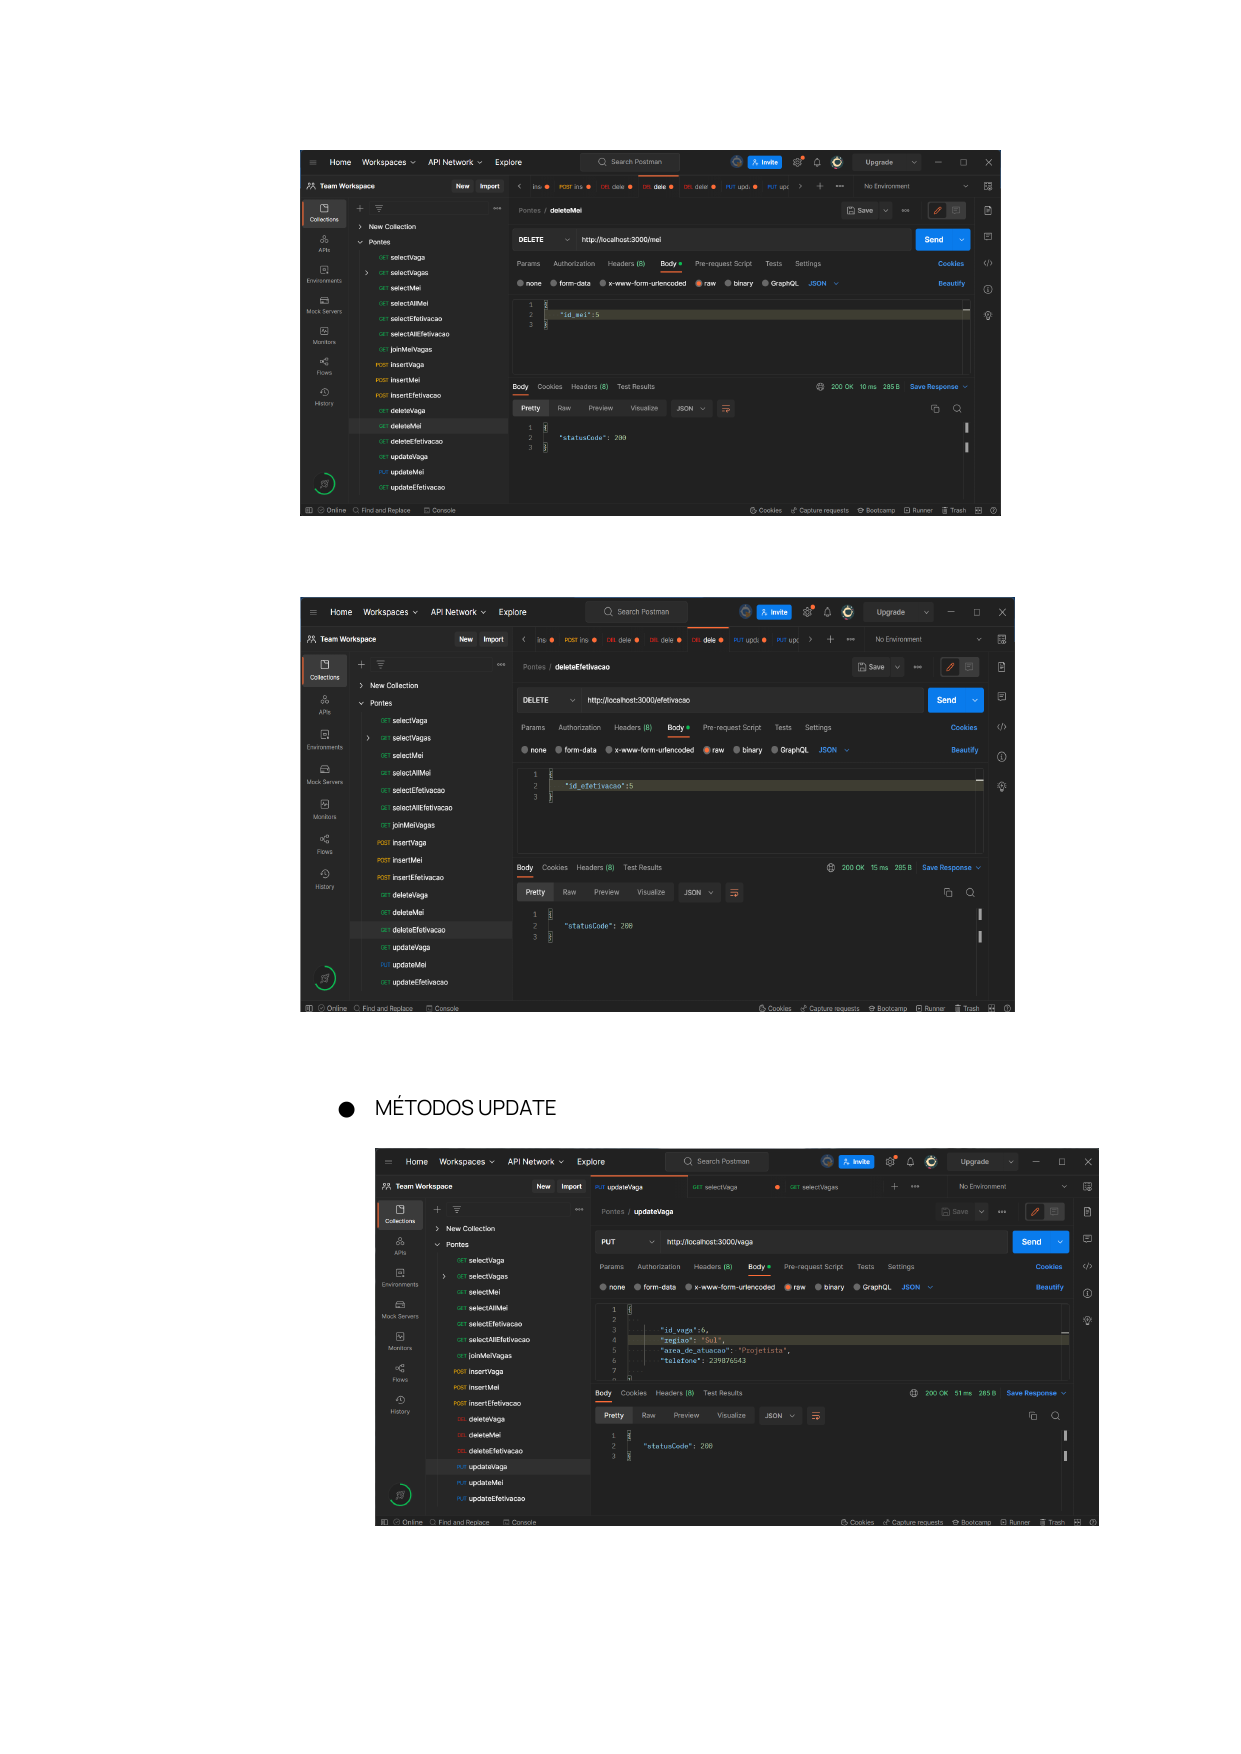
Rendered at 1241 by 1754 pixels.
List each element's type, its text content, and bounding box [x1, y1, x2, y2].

picture [375, 1148, 1099, 1526]
picture [300, 150, 1001, 516]
list MÉTODOS UPDATE [337, 1093, 1090, 1122]
picture [300, 597, 1015, 1012]
